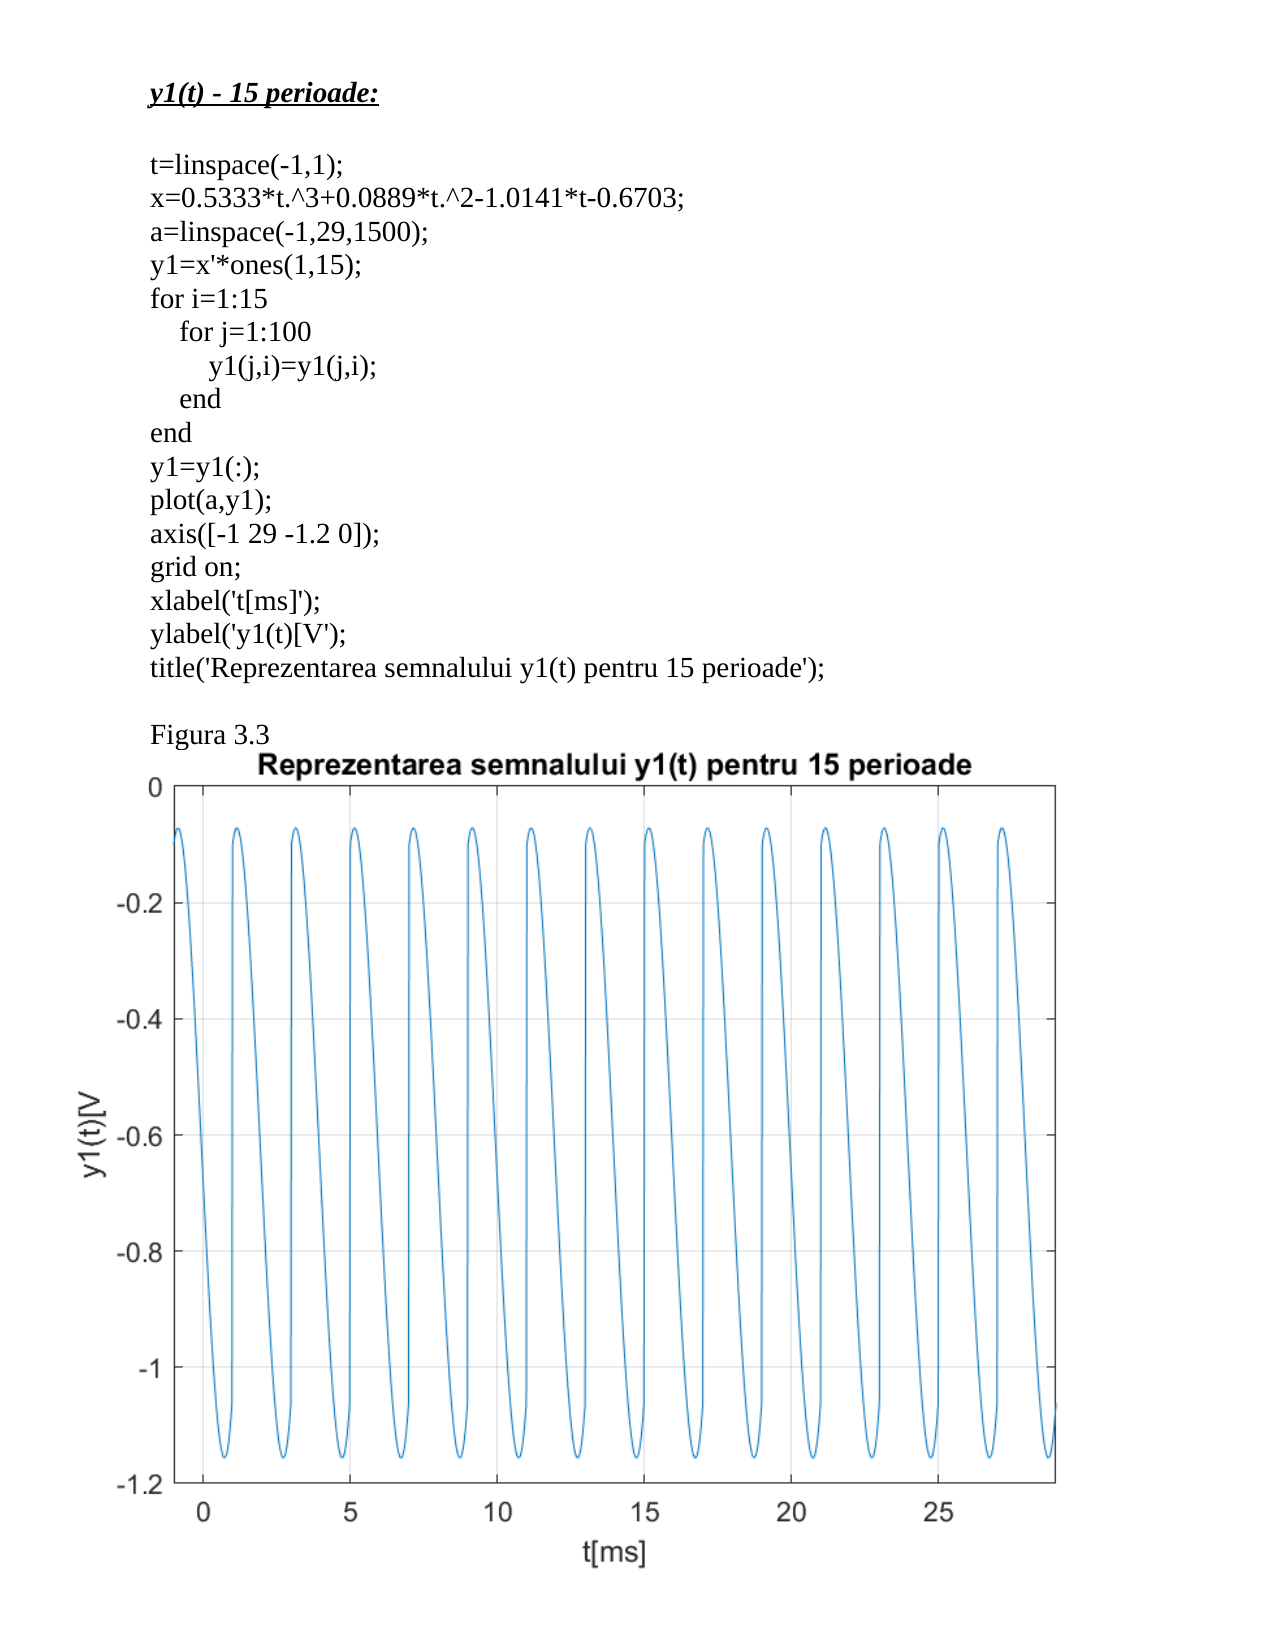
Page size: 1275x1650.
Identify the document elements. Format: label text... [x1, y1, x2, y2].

text y1(j,i)=y1(j,i); [150, 348, 1200, 382]
text end [150, 382, 1200, 415]
text end [150, 415, 1200, 449]
text Figura 3.3 [75, 717, 1200, 751]
text xlabel('t[ms]'); [150, 583, 1200, 616]
text y1(t) - 15 perioade: [75, 75, 1200, 108]
picture [75, 750, 1060, 1571]
text axis([-1 29 -1.2 0]); [75, 516, 1200, 549]
text a=linspace(-1,29,1500); [150, 214, 1200, 247]
text for i=1:15 [150, 281, 1200, 314]
text x=0.5333*t.^3+0.0889*t.^2-1.0141*t-0.6703; [150, 180, 1200, 214]
text y1=x'*ones(1,15); [150, 247, 1200, 281]
text for j=1:100 [150, 314, 1200, 348]
text title('Reprezentarea semnalului y1(t) pentru 15 perioade'); [150, 650, 1200, 683]
text ylabel('y1(t)[V'); [150, 616, 1200, 650]
text plot(a,y1); [150, 482, 1200, 516]
text grid on; [150, 549, 1200, 583]
text t=linspace(-1,1); [75, 147, 1200, 180]
text y1=y1(:); [150, 449, 1200, 482]
